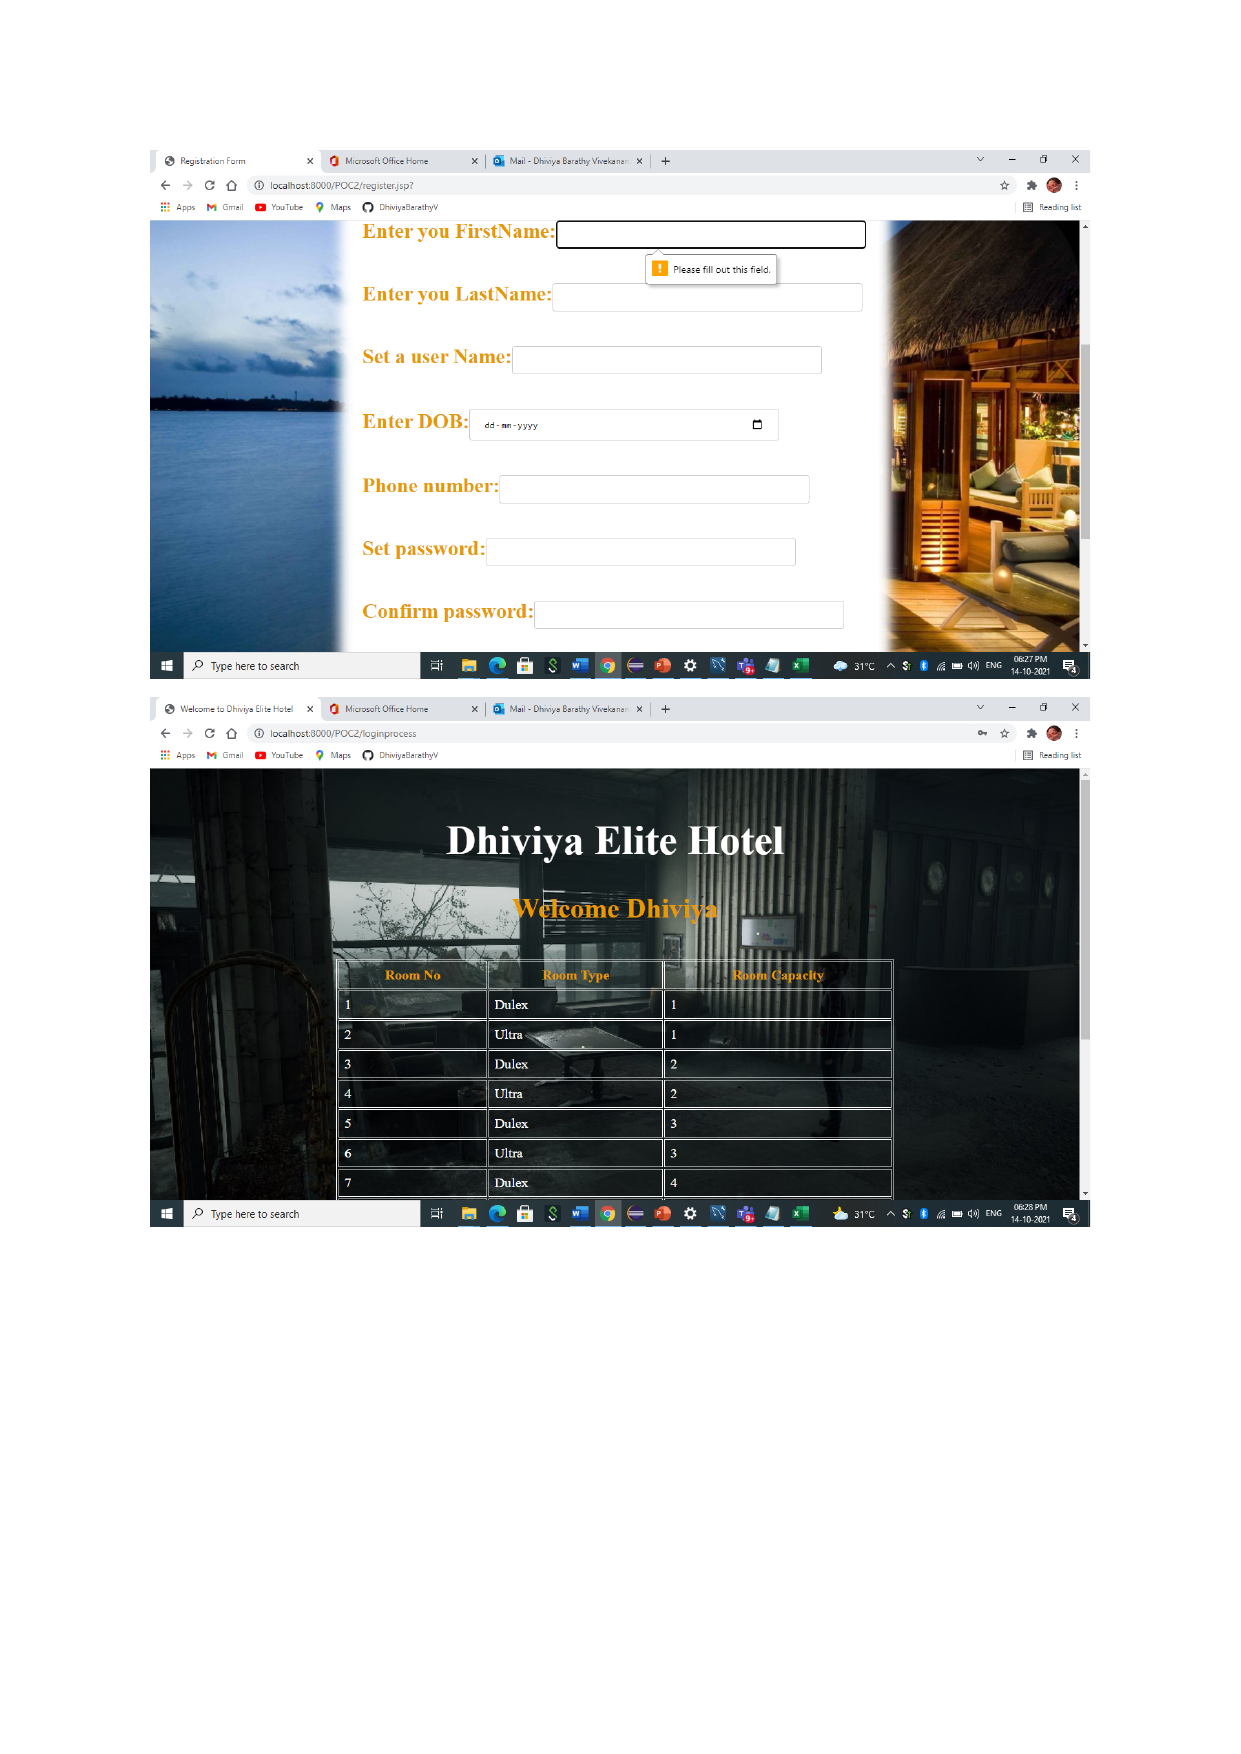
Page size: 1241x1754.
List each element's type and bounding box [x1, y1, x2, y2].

picture [150, 697, 1091, 1227]
picture [150, 150, 1091, 679]
